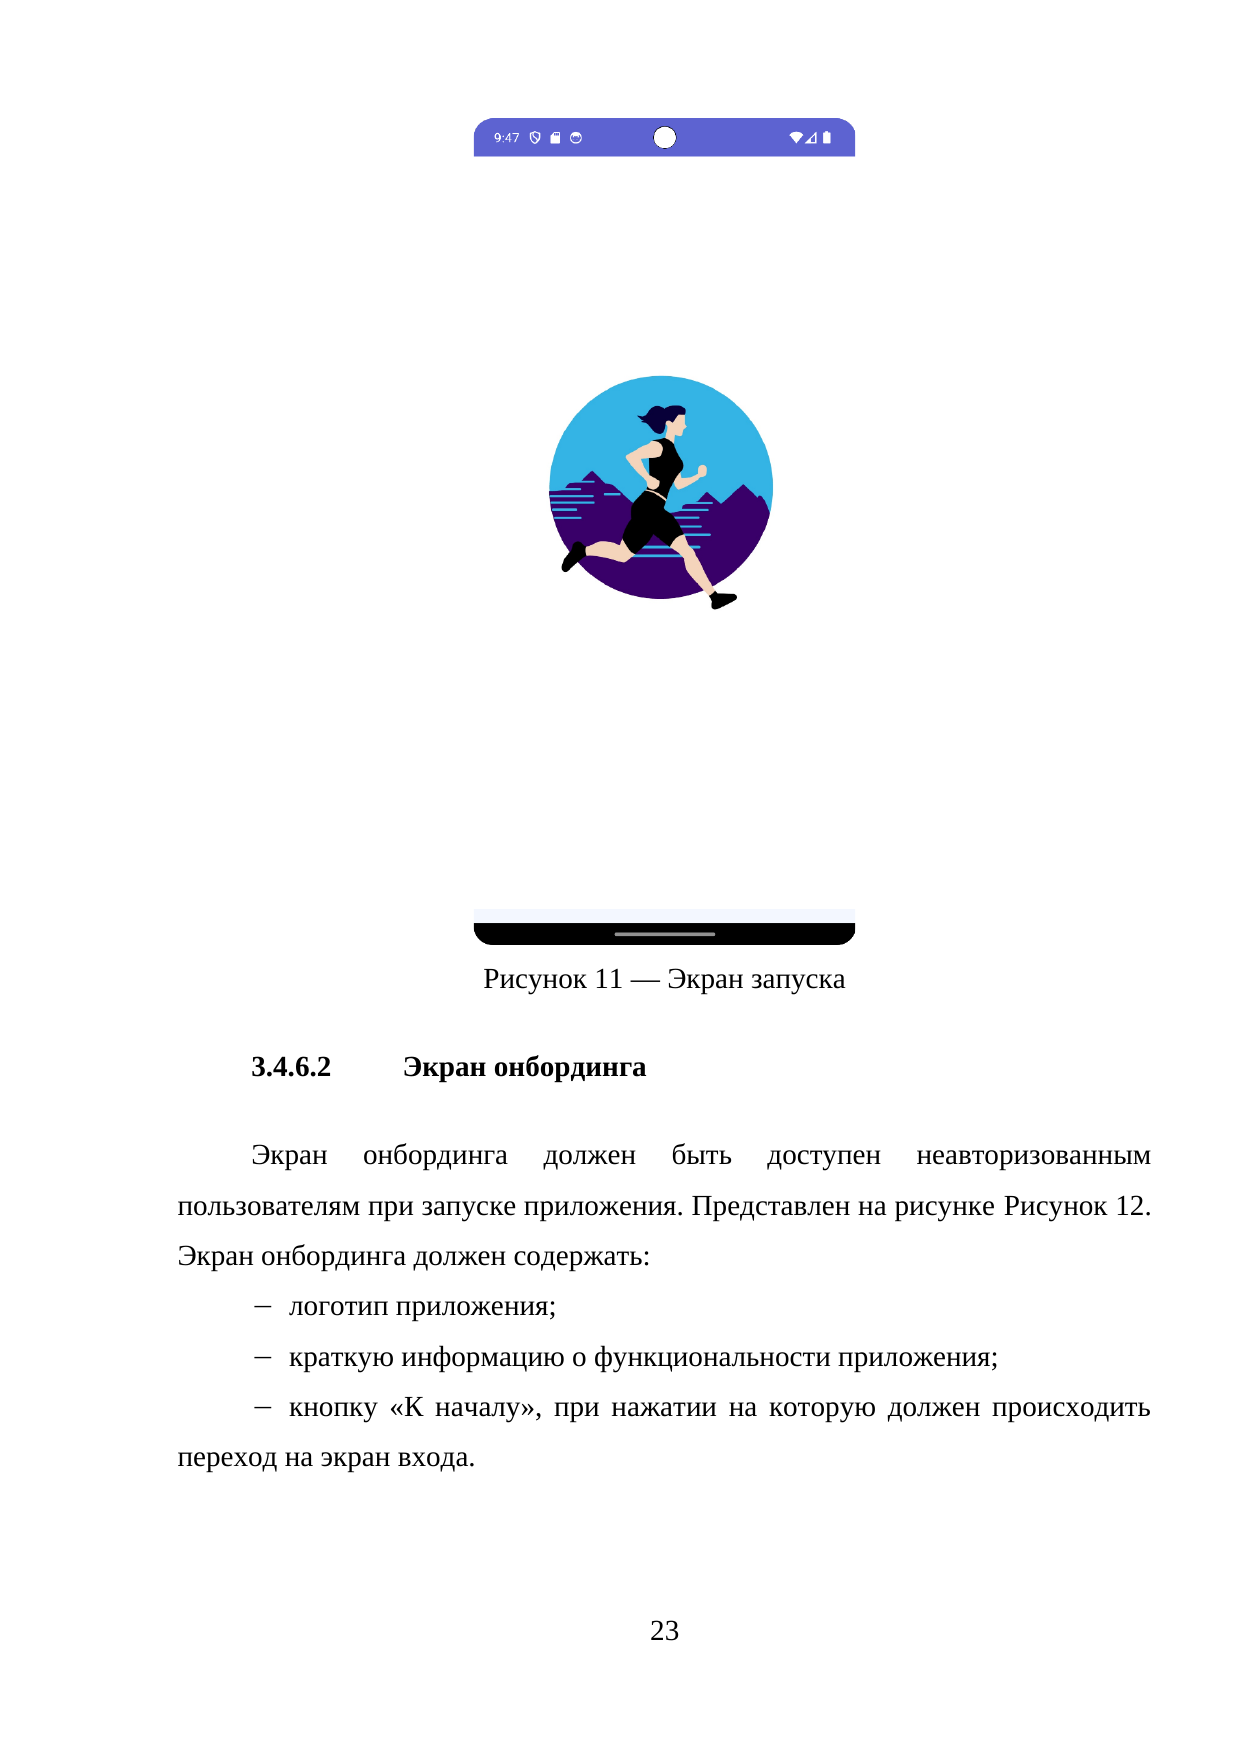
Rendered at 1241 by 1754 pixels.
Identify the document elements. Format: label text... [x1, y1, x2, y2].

text краткую информацию о функциональности приложения; [177, 1339, 1152, 1372]
text логотип приложения; [177, 1288, 1152, 1322]
text Рисунок 11 — Экран запуска [177, 962, 1152, 995]
text кнопку «К началу», при нажатии на которую должен происходить переход на экран входа. [177, 1389, 1152, 1473]
text Экран онбординга должен быть доступен неавторизованным пользователям при запуске приложения. Представлен на рисунке Рисунок 12. Экран онбординга должен содержать: [177, 1137, 1152, 1271]
picture [473, 118, 856, 945]
subtitle Экран онбординга [177, 1049, 1152, 1083]
